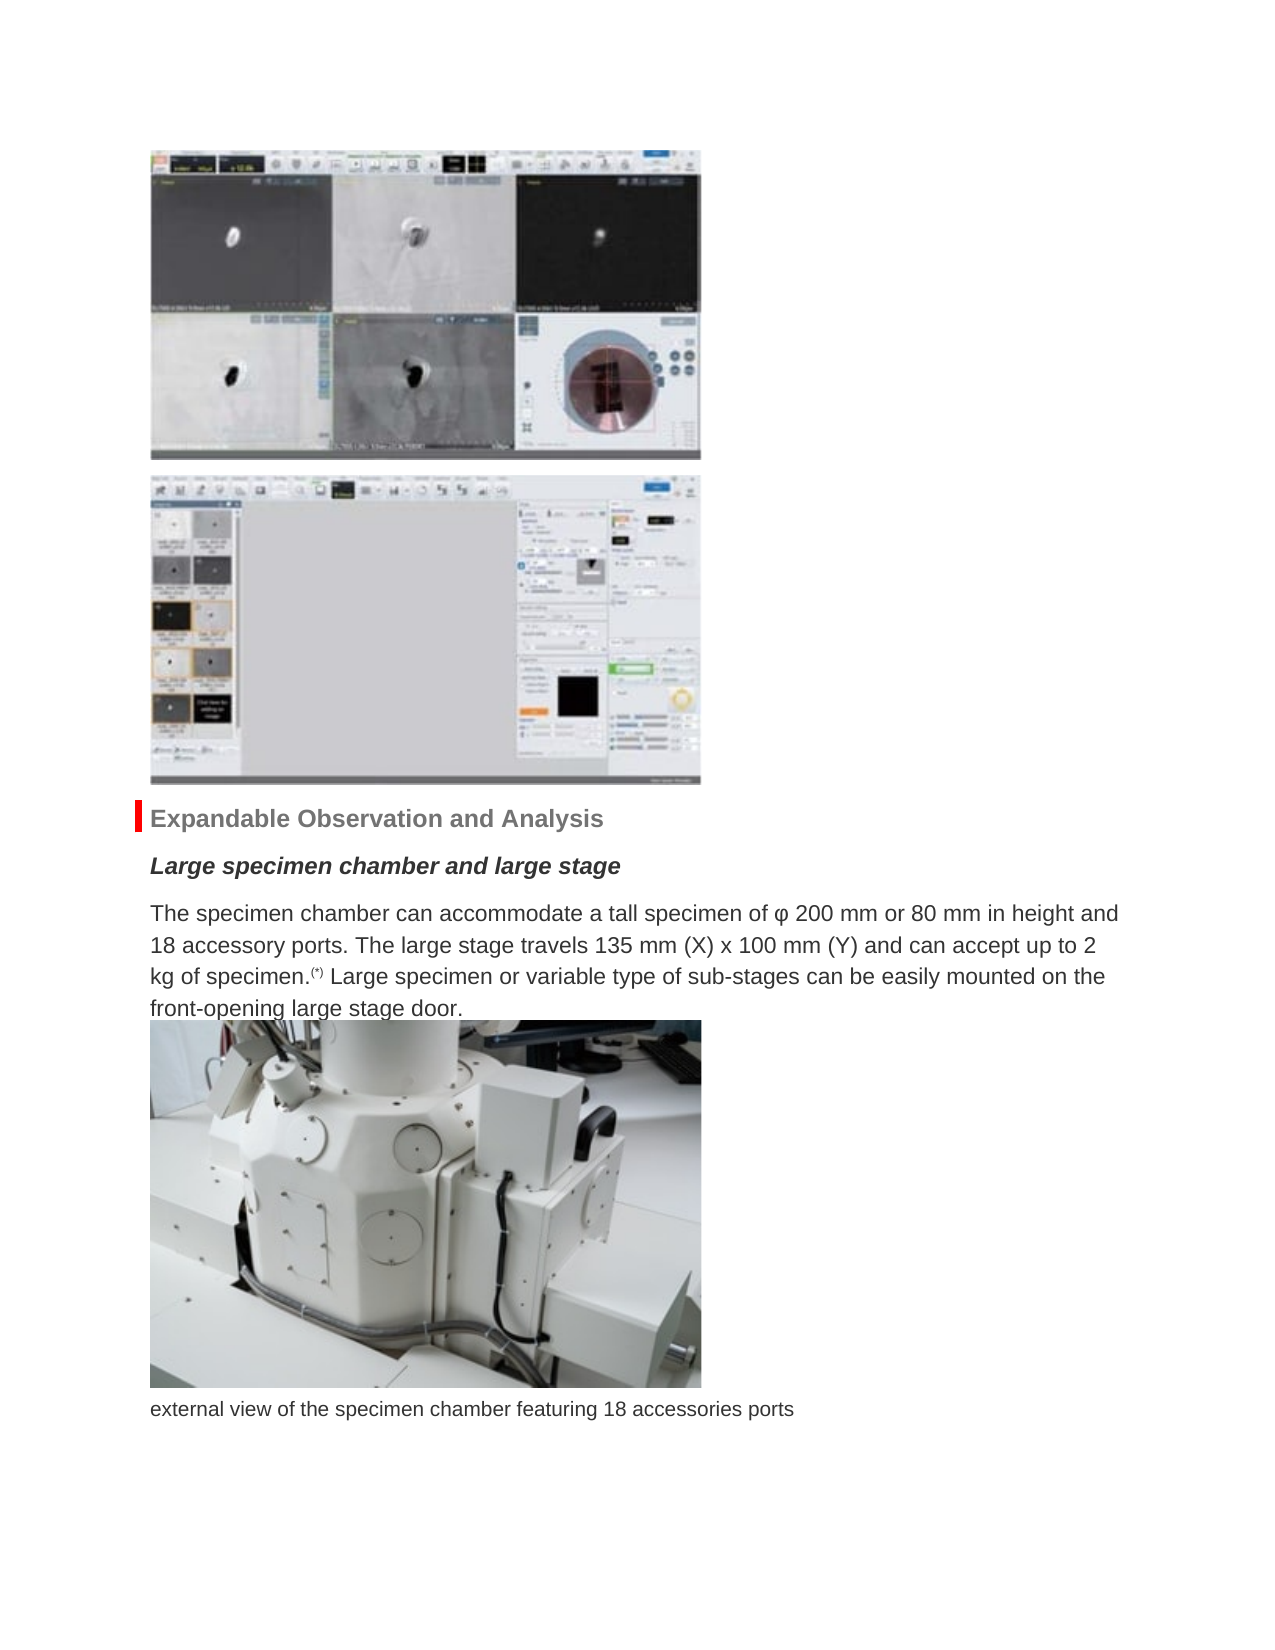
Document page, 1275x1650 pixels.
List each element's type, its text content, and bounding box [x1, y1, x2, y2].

picture [150, 1020, 702, 1388]
subtitle Large specimen chamber and large stage [150, 848, 1125, 879]
text The specimen chamber can accommodate a tall specimen of φ 200 mm or 80 mm in height and 18 accessory ports. The large stage travels 135 mm (X) x 100 mm (Y) and can accept up to 2 kg of specimen.(*) Large specimen or variable type of sub-stages can be easily mounted on the front-opening large stage door. [150, 895, 1125, 1021]
picture [150, 150, 702, 460]
picture [150, 475, 702, 785]
subtitle Expandable Observation and Analysis [142, 800, 1125, 832]
